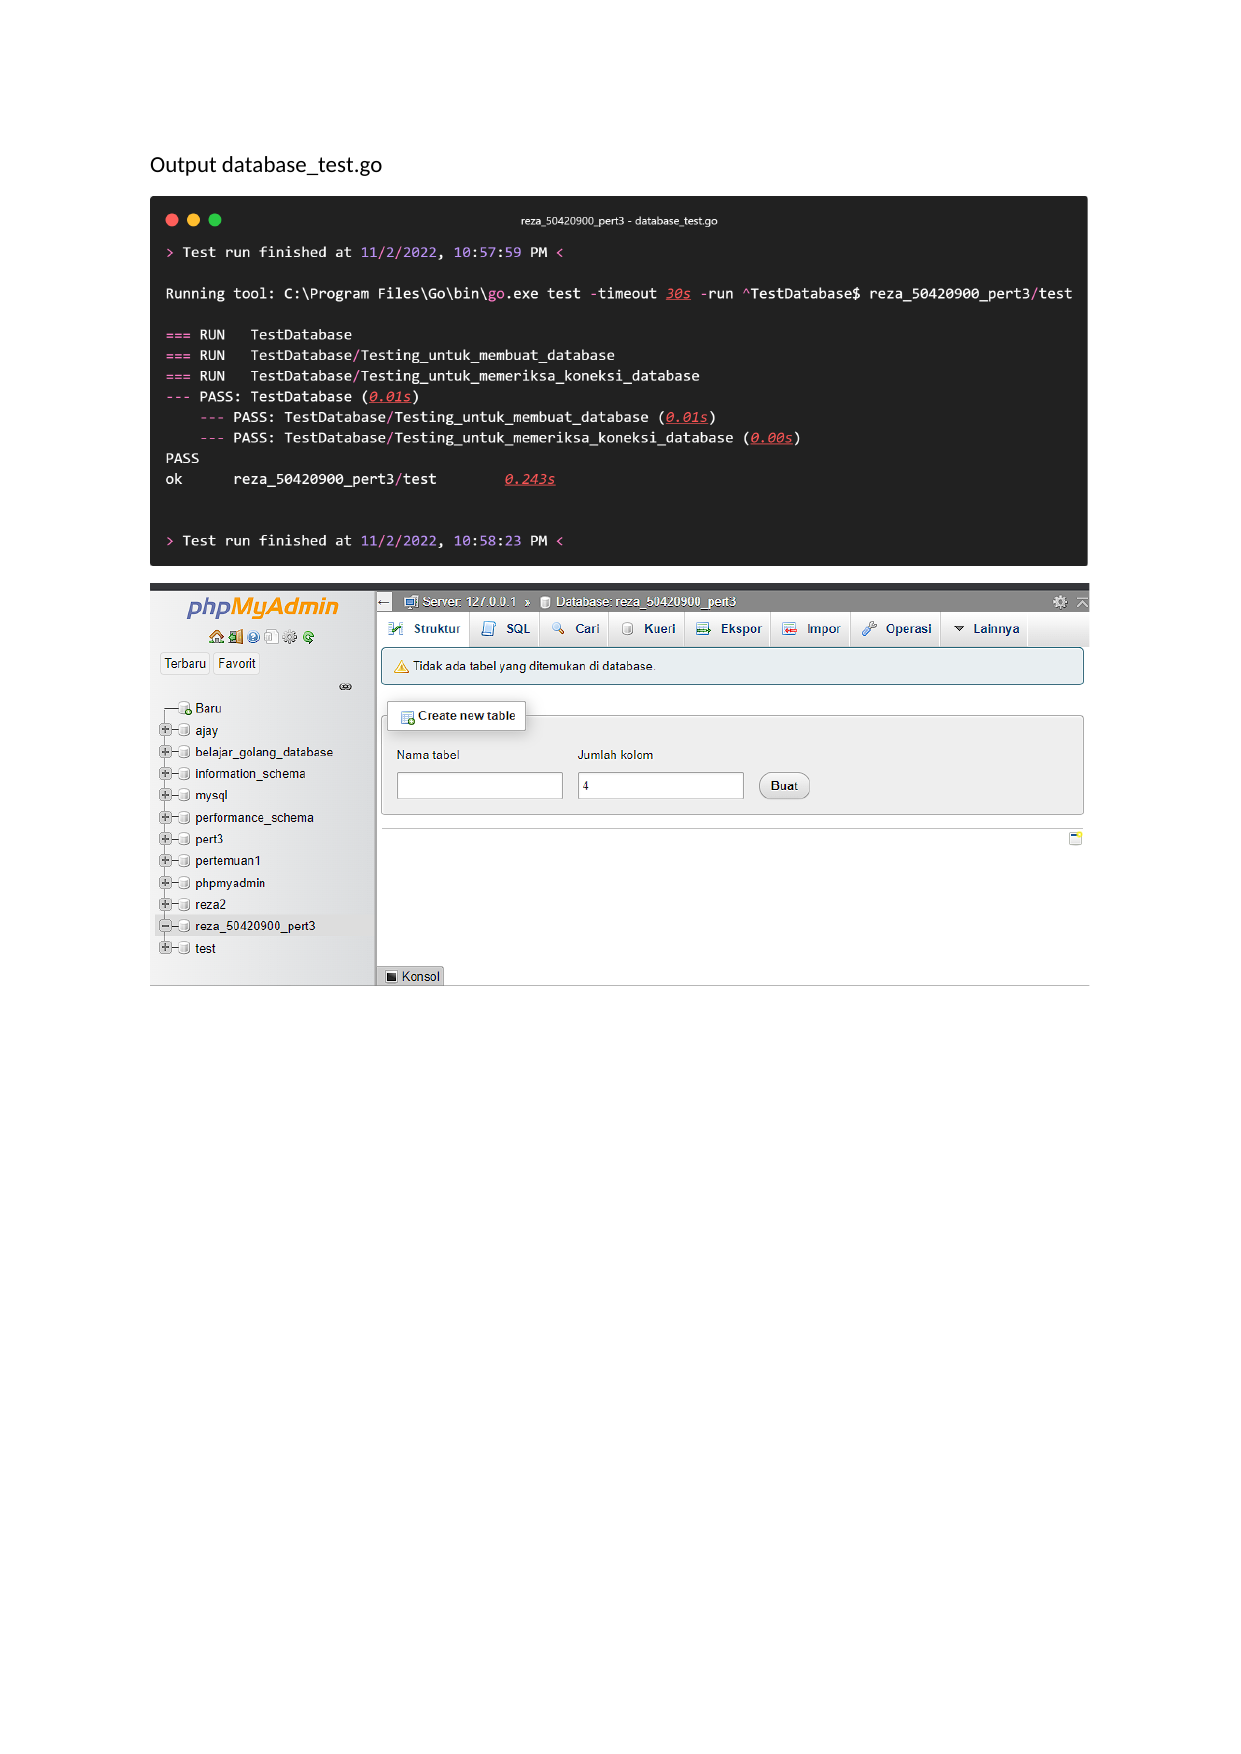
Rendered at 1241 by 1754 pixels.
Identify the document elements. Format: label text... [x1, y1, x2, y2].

picture [150, 583, 1090, 986]
text Output database_test.go [150, 150, 1090, 178]
picture [150, 196, 1088, 566]
